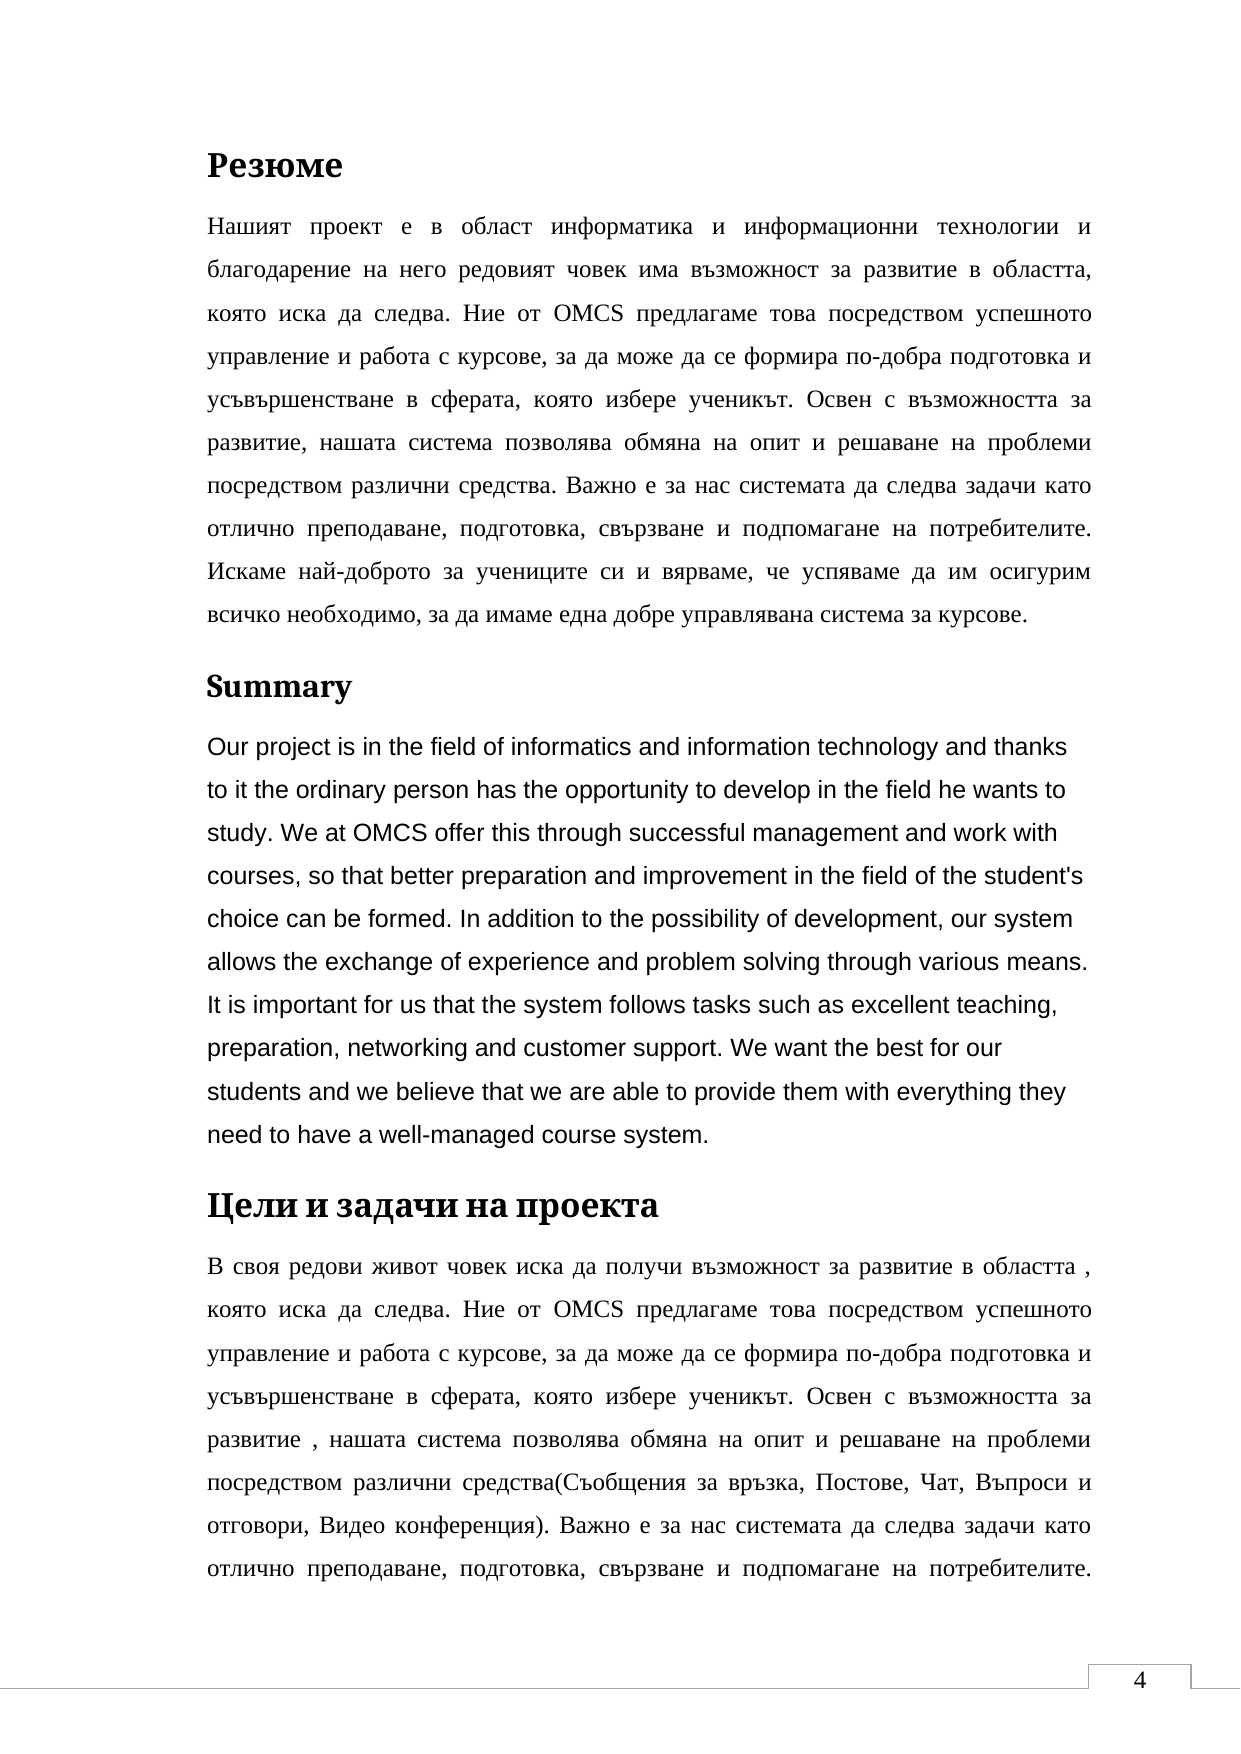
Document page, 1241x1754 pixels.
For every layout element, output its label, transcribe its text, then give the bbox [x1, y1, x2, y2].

subtitle Цели и задачи на проекта [207, 1188, 1092, 1226]
subtitle Summary [207, 668, 1092, 706]
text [207, 1251, 1092, 1582]
text Our project is in the field of informatics and information technology and thanks to it the ordinary person has the opportunity to develop in the field he wants to study. We at OMCS offer this through successful management and work with courses, so that better preparation and improvement in the field of the student's choice can be formed. In addition to the possibility of development, our system allows the exchange of experience and problem solving through various means. It is important for us that the system follows tasks such as excellent teaching, preparation, networking and customer support. We want the best for our students and we believe that we are able to provide them with everything they need to have a well-managed course system. [207, 731, 1092, 1148]
subtitle Резюме [207, 148, 1092, 186]
text Нашият проект е в област информатика и информационни технологии и благодарение на него редовият човек има възможност за развитие в областта, която иска да следва. Ние от OMCS предлагаме това посредством успешното управление и работа с курсове, за да може да се формира по-добра подготовка и усъвършенстване в сферата, която избере ученикът. Освен с възможността за развитие, нашата система позволява обмяна на опит и решаване на проблеми посредством различни средства. Важно е за нас системата да следва задачи като отлично преподаване, подготовка, свързване и подпомагане на потребителите. Искаме най-доброто за учениците си и вярваме, че успяваме да им осигурим всичко необходимо, за да имаме една добре управлявана система за курсове. [207, 211, 1092, 628]
